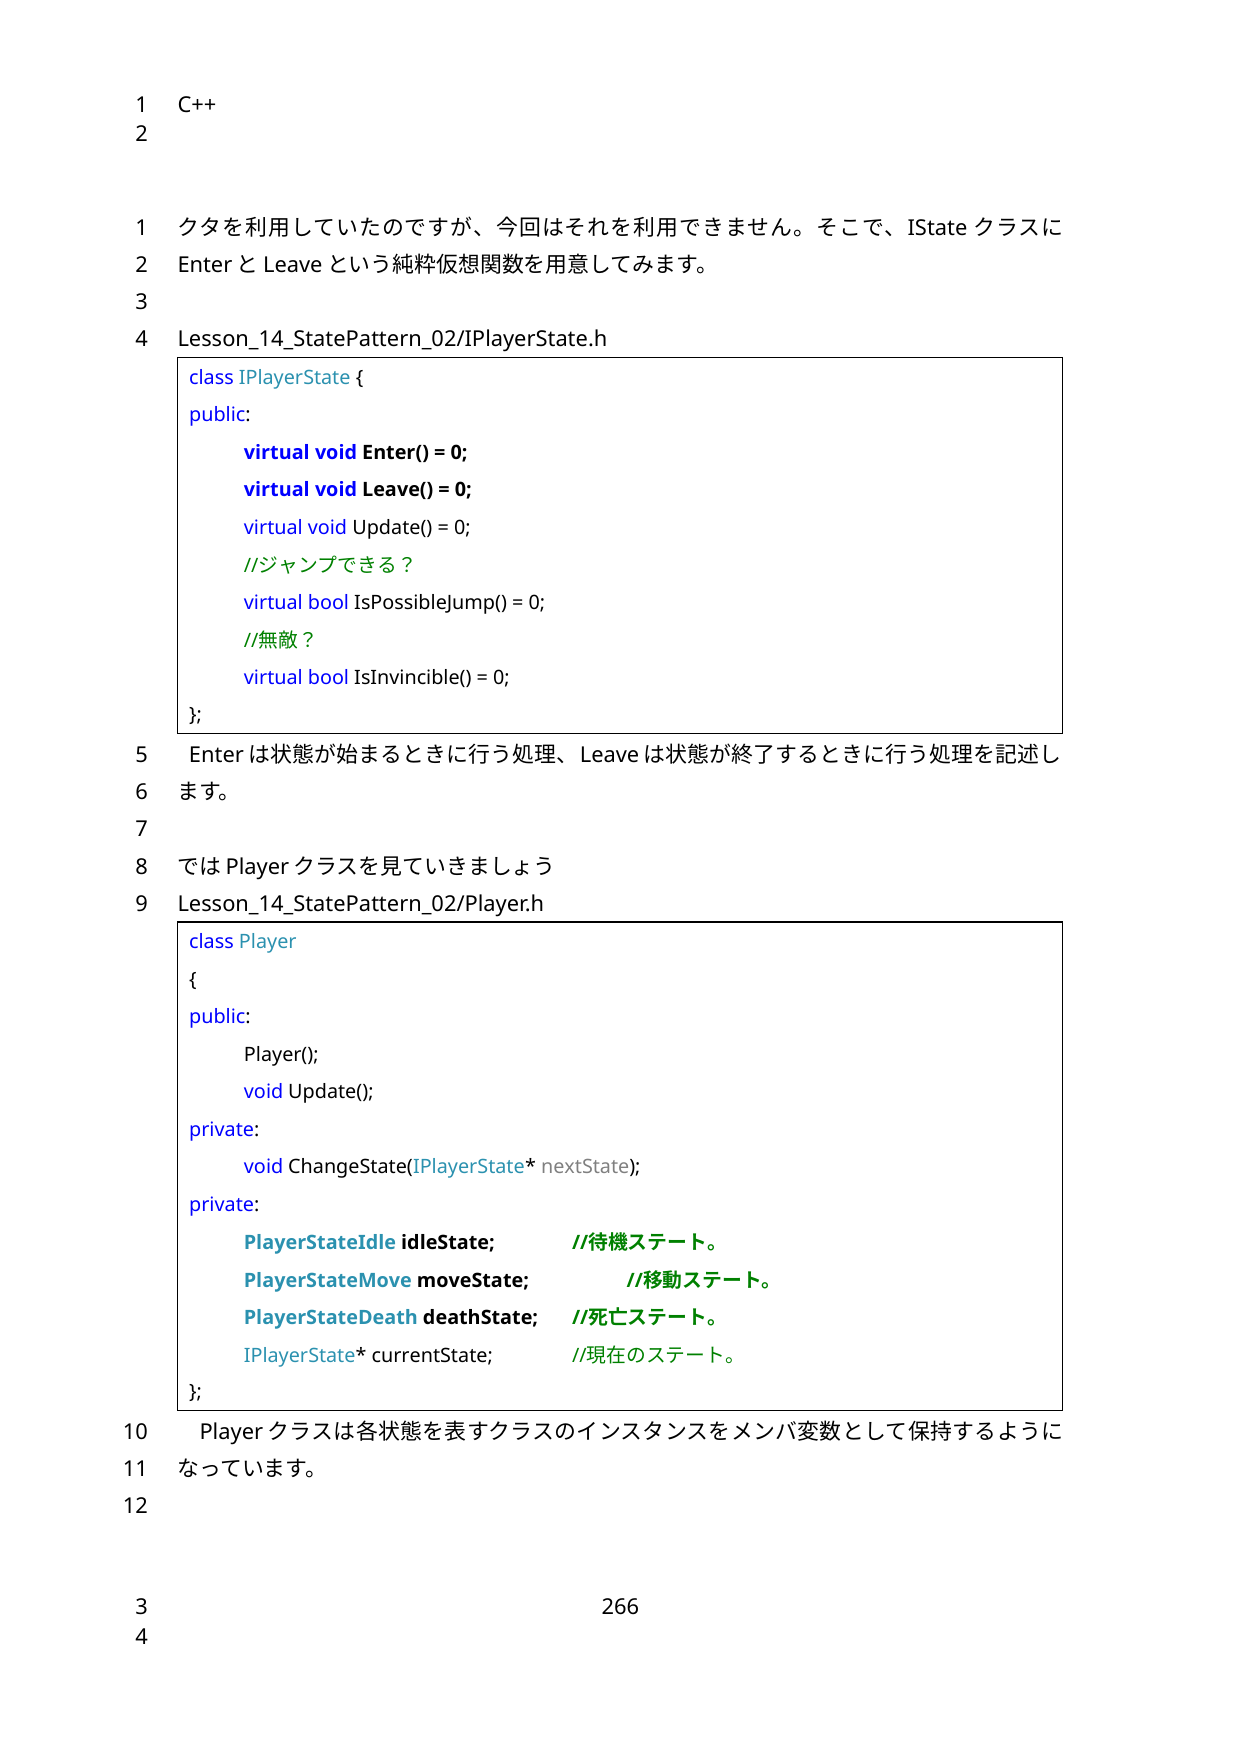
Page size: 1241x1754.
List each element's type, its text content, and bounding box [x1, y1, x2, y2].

table_header class Player { public: Player(); void Update(); private: void ChangeState(IPlayerState* nextState); private: PlayerStateIdle idleState; //待機ステート。 PlayerStateMove moveState; //移動ステート。 PlayerStateDeath deathState; //死亡ステート。 IPlayerState* currentState; //現在のステート。 }; [178, 923, 1062, 1410]
table_header class IPlayerState { public: virtual void Enter() = 0; virtual void Leave() = 0; virtual void Update() = 0; //ジャンプできる？ virtual bool IsPossibleJump() = 0; //無敵？ virtual bool IsInvincible() = 0; }; [178, 358, 1062, 733]
text Enterは状態が始まるときに行う処理、Leaveは状態が終了するときに行う処理を記述します。 [177, 734, 1063, 809]
text Lesson_14_StatePattern_02/Player.h [177, 884, 1063, 921]
text ではPlayerクラスを見ていきましょう [177, 846, 1063, 884]
text Lesson_14_StatePattern_02/IPlayerState.h [177, 319, 1063, 357]
text Playerクラスは各状態を表すクラスのインスタンスをメンバ変数として保持するようになっています。 [177, 1411, 1063, 1486]
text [177, 207, 1063, 282]
